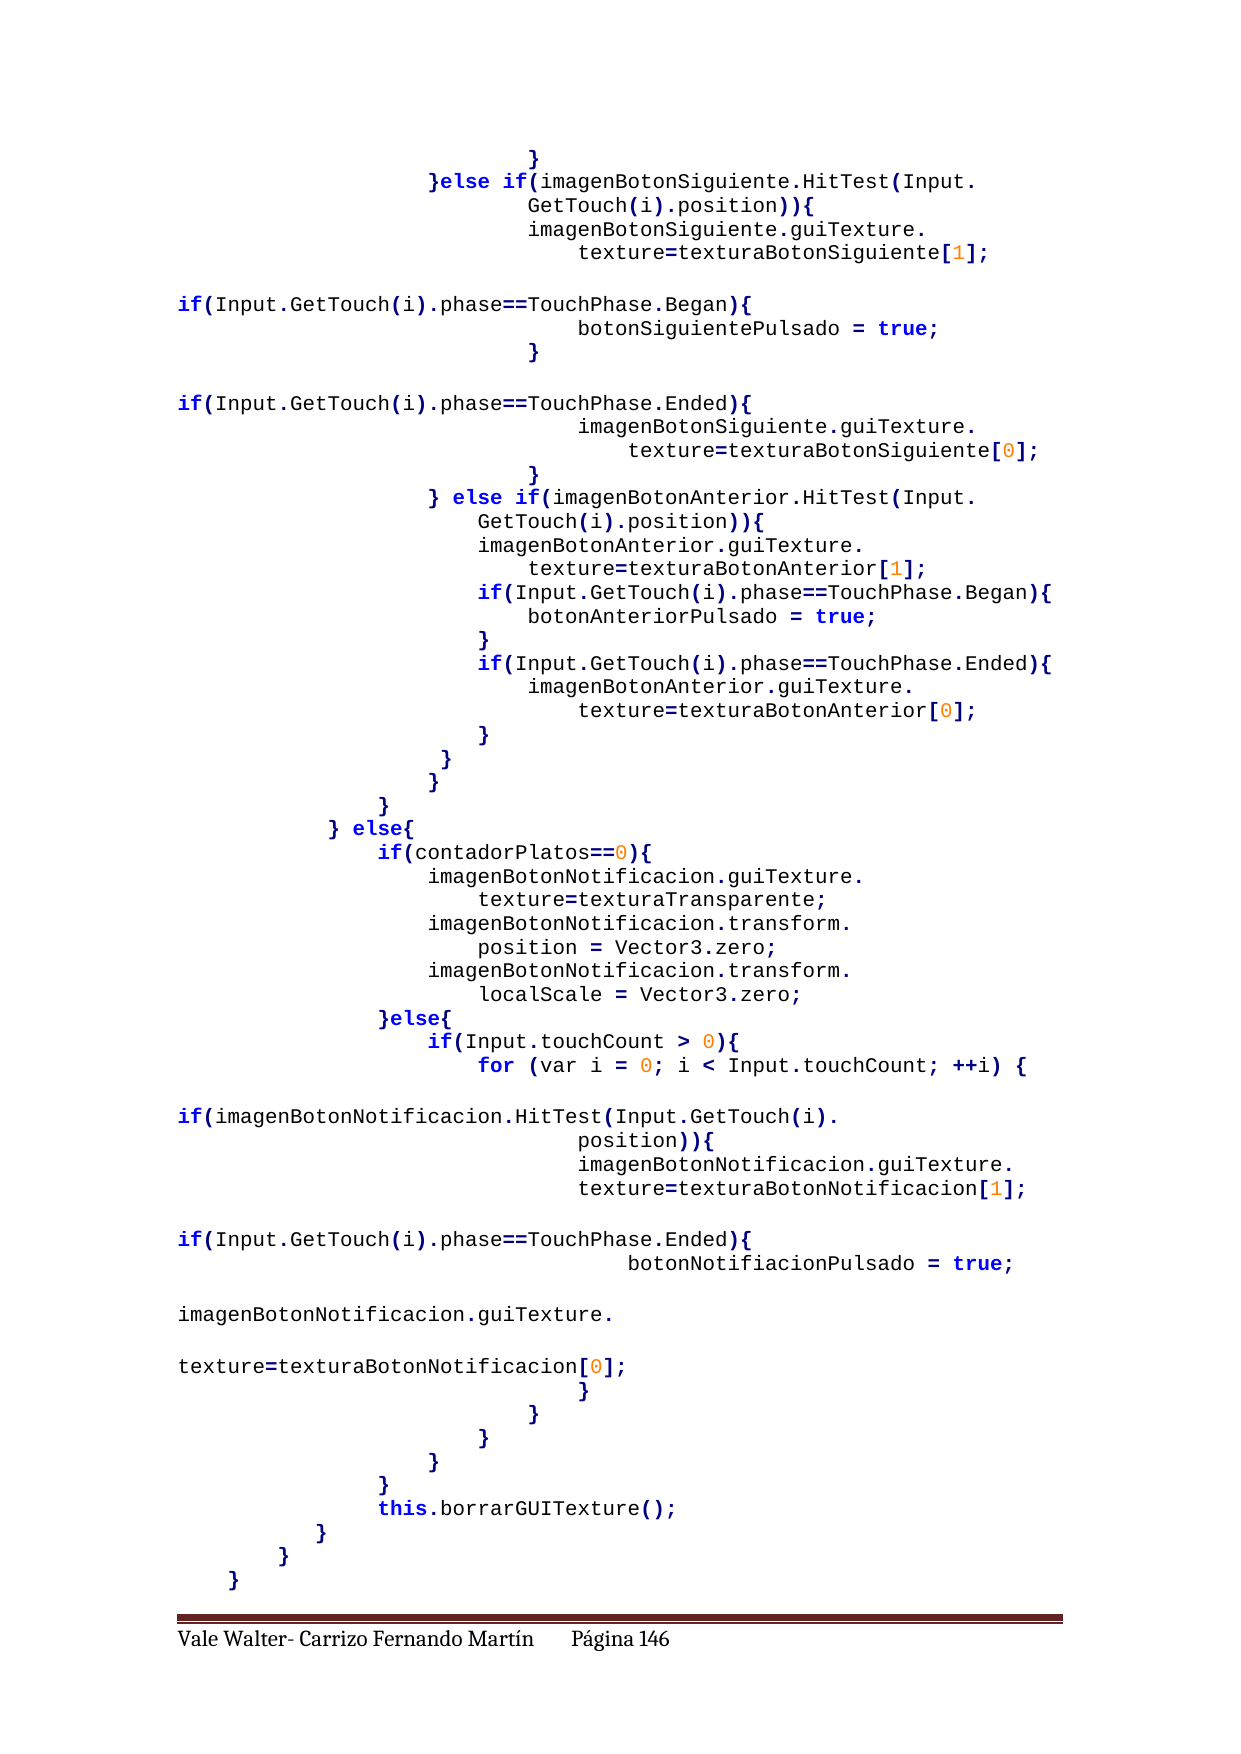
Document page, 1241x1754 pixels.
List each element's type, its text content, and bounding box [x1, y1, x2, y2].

text imagenBotonNotificacion.guiTexture. [177, 866, 1063, 889]
text } [177, 795, 1063, 818]
text if(Input.GetTouch(i).phase==TouchPhase.Ended){ [177, 365, 1063, 416]
text this.borrarGUITexture(); [177, 1498, 1063, 1522]
text imagenBotonNotificacion.transform. [177, 960, 1063, 984]
text localScale = Vector3.zero; [177, 984, 1063, 1008]
text botonAnteriorPulsado = true; [177, 606, 1063, 629]
text imagenBotonAnterior.guiTexture. [177, 535, 1063, 558]
text } [177, 1522, 1063, 1545]
text if(imagenBotonNotificacion.HitTest(Input.GetTouch(i). [177, 1078, 1063, 1130]
text texture=texturaTransparente; [177, 889, 1063, 913]
text position)){ [177, 1130, 1063, 1154]
text } [177, 1545, 1063, 1569]
text imagenBotonAnterior.guiTexture. [177, 677, 1063, 700]
text } [177, 1427, 1063, 1451]
text } [177, 1380, 1063, 1403]
text imagenBotonNotificacion.guiTexture. [177, 1276, 1063, 1328]
text GetTouch(i).position)){ [177, 511, 1063, 535]
text if(Input.GetTouch(i).phase==TouchPhase.Ended){ [177, 1201, 1063, 1253]
text imagenBotonSiguiente.guiTexture. [177, 218, 1063, 242]
text if(contadorPlatos==0){ [177, 842, 1063, 866]
text botonNotifiacionPulsado = true; [177, 1253, 1063, 1276]
text imagenBotonNotificacion.transform. [177, 913, 1063, 937]
text } [177, 341, 1063, 365]
text GetTouch(i).position)){ [177, 195, 1063, 218]
text botonSiguientePulsado = true; [177, 317, 1063, 341]
text }else{ [177, 1008, 1063, 1031]
text } [177, 629, 1063, 653]
text imagenBotonNotificacion.guiTexture. [177, 1154, 1063, 1177]
text texture=texturaBotonNotificacion[0]; [177, 1328, 1063, 1380]
text if(Input.GetTouch(i).phase==TouchPhase.Ended){ [177, 653, 1063, 677]
text texture=texturaBotonSiguiente[0]; [177, 440, 1063, 464]
text for (var i = 0; i < Input.touchCount; ++i) { [177, 1055, 1063, 1078]
text } [177, 464, 1063, 487]
text } [177, 724, 1063, 747]
text } [177, 771, 1063, 795]
text } [177, 1403, 1063, 1427]
text } [177, 747, 1063, 771]
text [177, 266, 1063, 317]
text } [177, 148, 1063, 171]
text } [177, 1569, 1063, 1593]
text position = Vector3.zero; [177, 937, 1063, 960]
text texture=texturaBotonAnterior[1]; [177, 558, 1063, 582]
text }else if(imagenBotonSiguiente.HitTest(Input. [177, 171, 1063, 195]
text texture=texturaBotonSiguiente[1]; [177, 242, 1063, 266]
text } else{ [177, 818, 1063, 842]
text imagenBotonSiguiente.guiTexture. [177, 416, 1063, 440]
text texture=texturaBotonAnterior[0]; [177, 700, 1063, 724]
text texture=texturaBotonNotificacion[1]; [177, 1177, 1063, 1201]
text } else if(imagenBotonAnterior.HitTest(Input. [177, 487, 1063, 511]
text } [177, 1474, 1063, 1498]
text if(Input.touchCount > 0){ [177, 1031, 1063, 1055]
text } [177, 1451, 1063, 1474]
text if(Input.GetTouch(i).phase==TouchPhase.Began){ [177, 582, 1063, 606]
